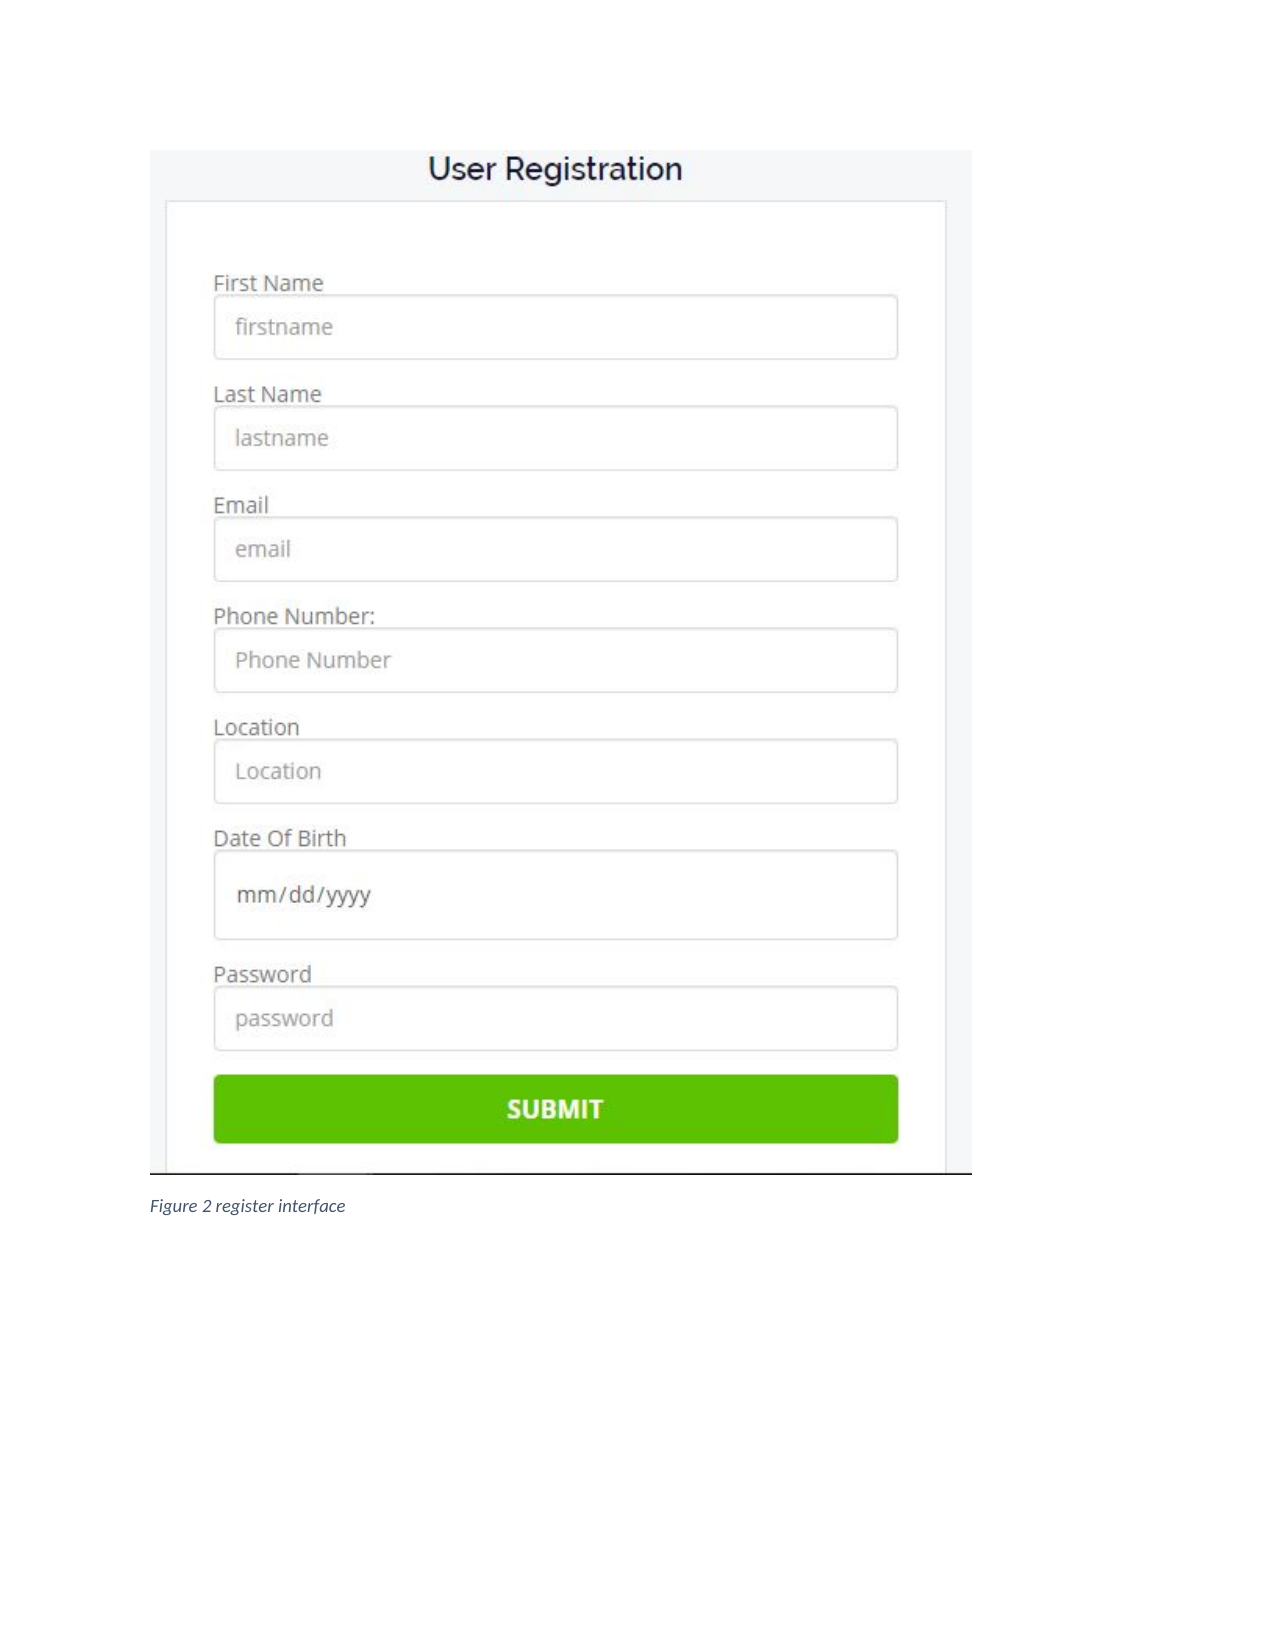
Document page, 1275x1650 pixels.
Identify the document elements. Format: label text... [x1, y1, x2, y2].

text Figure 2 register interface [150, 1194, 1125, 1217]
picture [150, 150, 972, 1175]
